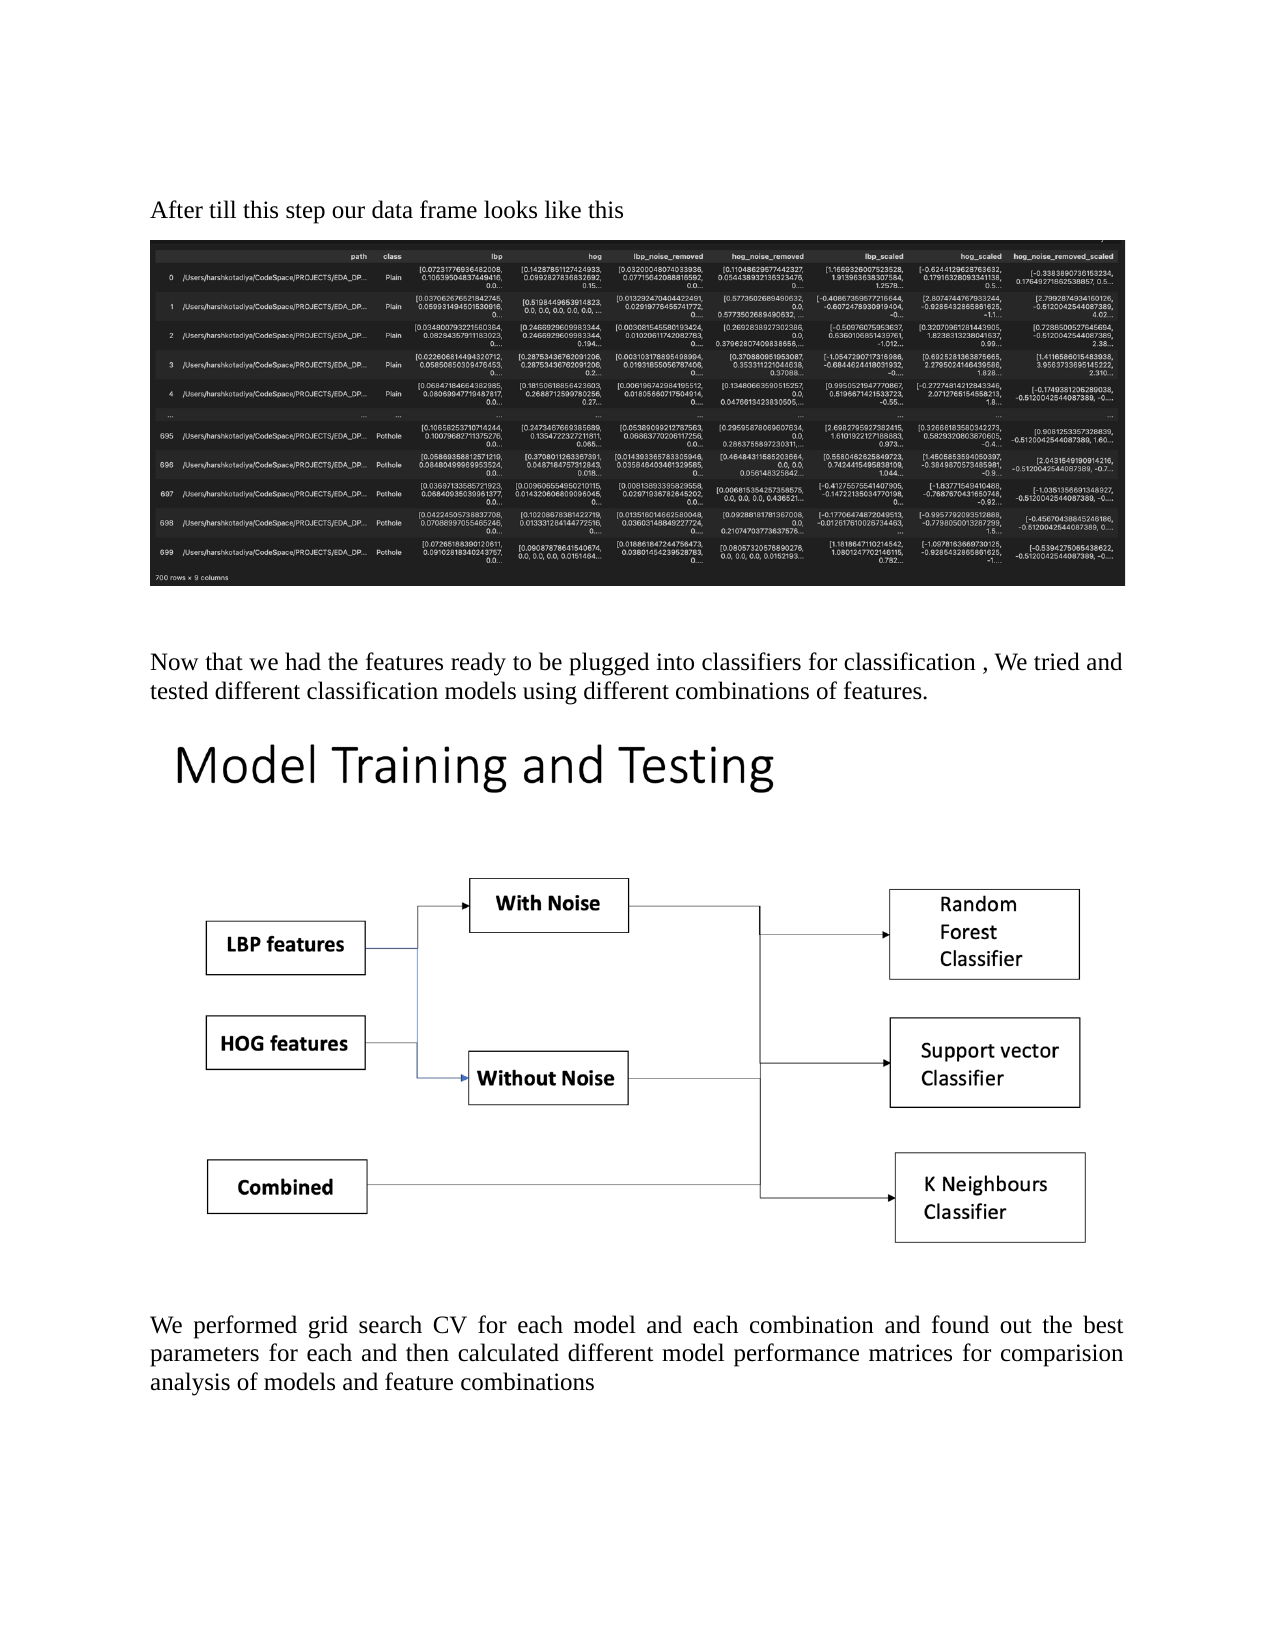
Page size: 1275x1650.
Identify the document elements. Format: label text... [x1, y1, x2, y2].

text After till this step our data frame looks like this [150, 195, 1125, 224]
text Now that we had the features ready to be plugged into classifiers for classification , We tried and tested different classification models using different combinations of features. [150, 647, 1125, 705]
text We performed grid search CV for each model and each combination and found out the best parameters for each and then calculated different model performance matrices for comparision analysis of models and feature combinations [150, 1310, 1125, 1396]
picture [150, 721, 1125, 1277]
picture [150, 240, 1125, 586]
